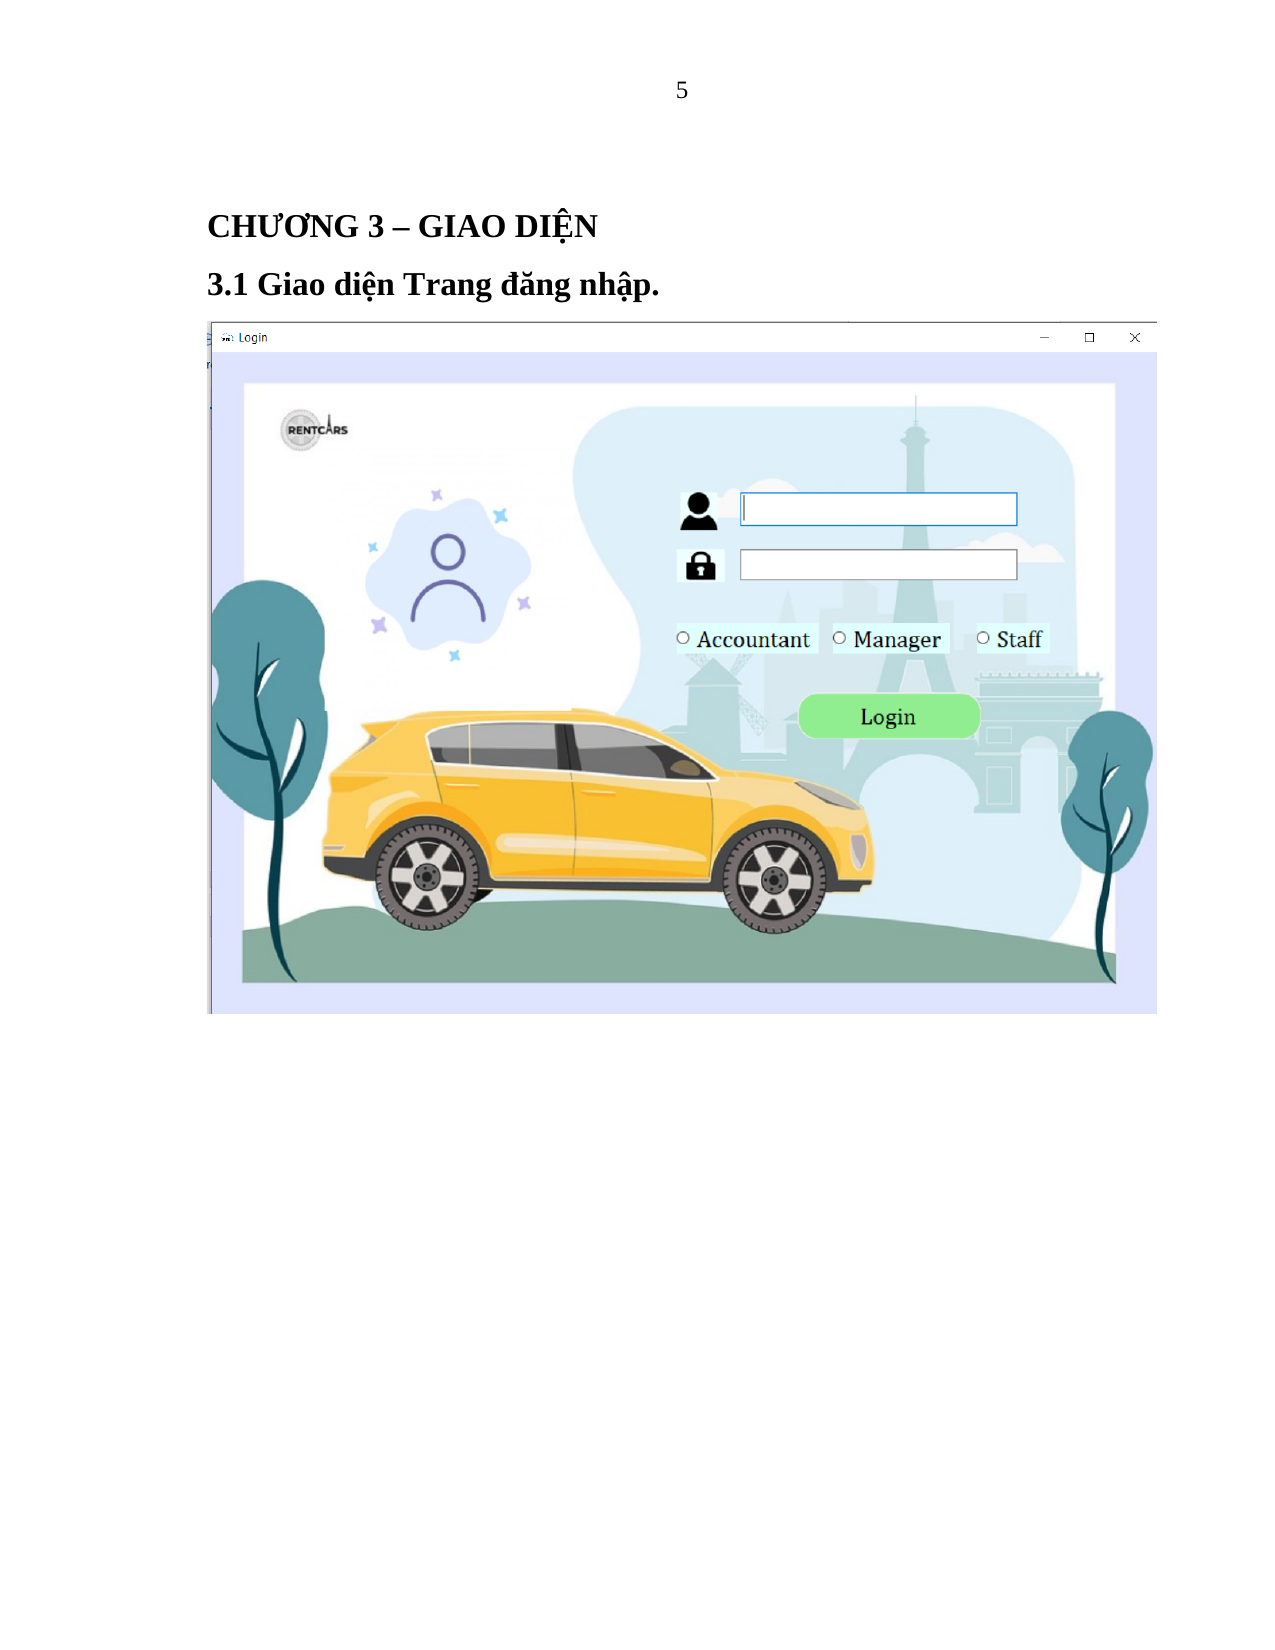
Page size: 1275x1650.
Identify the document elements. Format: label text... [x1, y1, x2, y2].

text 3.1 Giao diện Trang đăng nhập. [207, 264, 1157, 303]
text CHƯƠNG 3 – GIAO DIỆN [207, 207, 1157, 245]
picture [206, 321, 1157, 1014]
